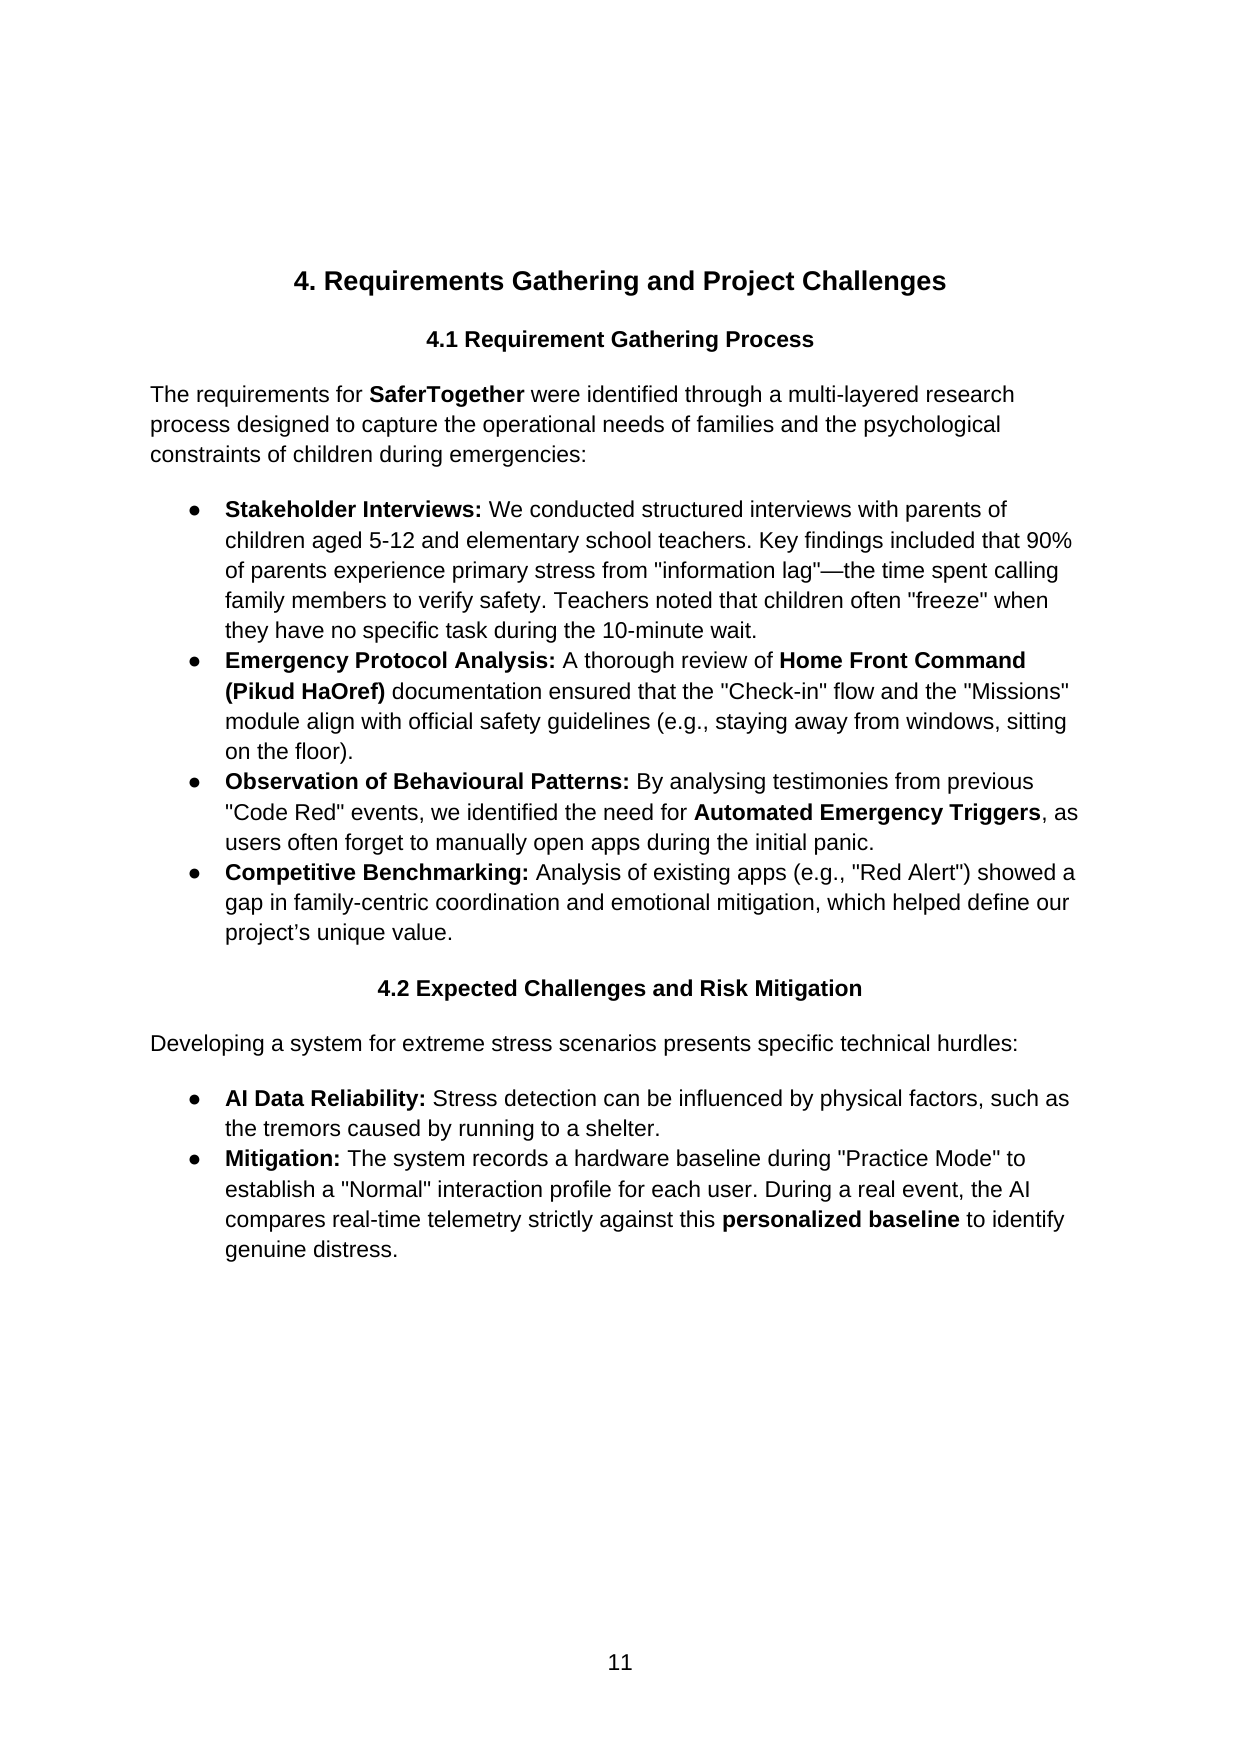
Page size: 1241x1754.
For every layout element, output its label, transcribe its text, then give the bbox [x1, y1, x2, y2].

text Developing a system for extreme stress scenarios presents specific technical hurdles: [150, 1030, 1090, 1056]
list Observation of Behavioural Patterns: By analysing testimonies from previous "Code Red" events, we identified the need for Automated Emergency Triggers, as users often forget to manually open apps during the initial panic. [187, 768, 1090, 855]
list AI Data Reliability: Stress detection can be influenced by physical factors, such as the tremors caused by running to a shelter. [187, 1085, 1090, 1141]
text The requirements for SaferTogether were identified through a multi-layered research process designed to capture the operational needs of families and the psychological constraints of children during emergencies: [150, 381, 1090, 467]
subtitle 4.1 Requirement Gathering Process [150, 326, 1090, 352]
subtitle 4. Requirements Gathering and Project Challenges [150, 264, 1090, 296]
list Competitive Benchmarking: Analysis of existing apps (e.g., "Red Alert") showed a gap in family-centric coordination and emotional mitigation, which helped define our project’s unique value. [187, 859, 1090, 946]
list Emergency Protocol Analysis: A thorough review of Home Front Command (Pikud HaOref) documentation ensured that the "Check-in" flow and the "Missions" module align with official safety guidelines (e.g., staying away from windows, sitting on the floor). [187, 647, 1090, 764]
list Stakeholder Interviews: We conducted structured interviews with parents of children aged 5-12 and elementary school teachers. Key findings included that 90% of parents experience primary stress from "information lag"—the time spent calling family members to verify safety. Teachers noted that children often "freeze" when they have no specific task during the 10-minute wait. [187, 496, 1090, 643]
subtitle 4.2 Expected Challenges and Risk Mitigation [150, 974, 1090, 1001]
list Mitigation: The system records a hardware baseline during "Practice Mode" to establish a "Normal" interaction profile for each user. During a real event, the AI compares real-time telemetry strictly against this personalized baseline to identify genuine distress. [187, 1145, 1090, 1262]
